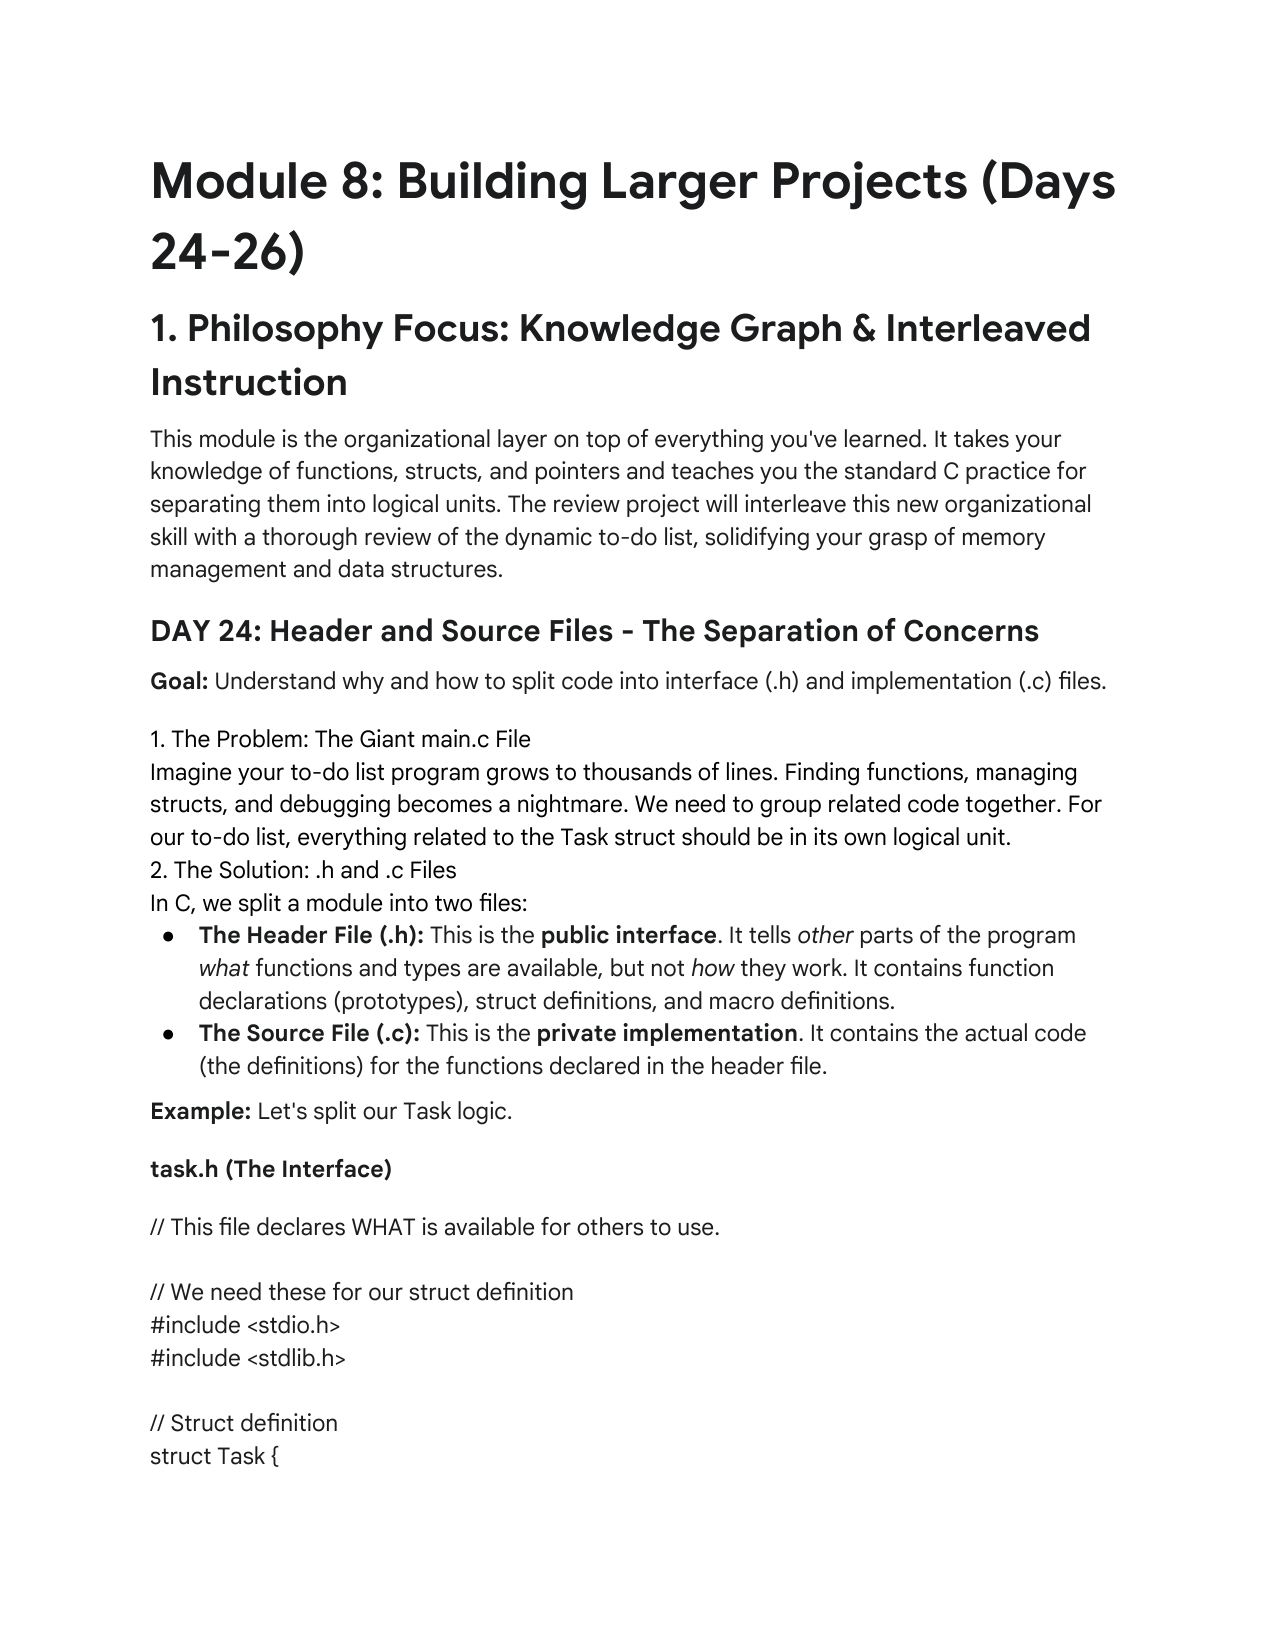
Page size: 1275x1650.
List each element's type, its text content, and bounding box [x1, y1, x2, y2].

text Imagine your to-do list program grows to thousands of lines. Finding functions, managing structs, and debugging becomes a nightmare. We need to group related code together. For our to-do list, everything related to the Task struct should be in its own logical unit. [150, 758, 1125, 852]
text 2. The Solution: .h and .c Files [150, 856, 1125, 885]
subtitle Module 8: Building Larger Projects (Days 24-26) [150, 150, 1125, 284]
text Goal: Understand why and how to split code into interface (.h) and implementation (.c) files. [150, 667, 1125, 696]
subtitle 1. Philosophy Focus: Knowledge Graph & Interleaved Instruction [150, 305, 1125, 406]
subtitle DAY 24: Header and Source Files - The Separation of Concerns [150, 613, 1125, 650]
list The Source File (.c): This is the private implementation. It contains the actual code (the definitions) for the functions declared in the header file. [161, 1019, 1125, 1081]
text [150, 1213, 1125, 1471]
text This module is the organizational layer on top of everything you've learned. It takes your knowledge of functions, structs, and pointers and teaches you the standard C practice for separating them into logical units. The review project will interleave this new organizational skill with a thorough review of the dynamic to-do list, solidifying your grasp of memory management and data structures. [150, 425, 1125, 584]
text Example: Let's split our Task logic. [150, 1097, 1125, 1126]
list The Header File (.h): This is the public interface. It tells other parts of the program what functions and types are available, but not how they work. It contains function declarations (prototypes), struct definitions, and macro definitions. [161, 921, 1125, 1016]
text In C, we split a module into two files: [150, 889, 1125, 917]
text 1. The Problem: The Giant main.c File [150, 725, 1125, 754]
text task.h (The Interface) [150, 1155, 1125, 1184]
